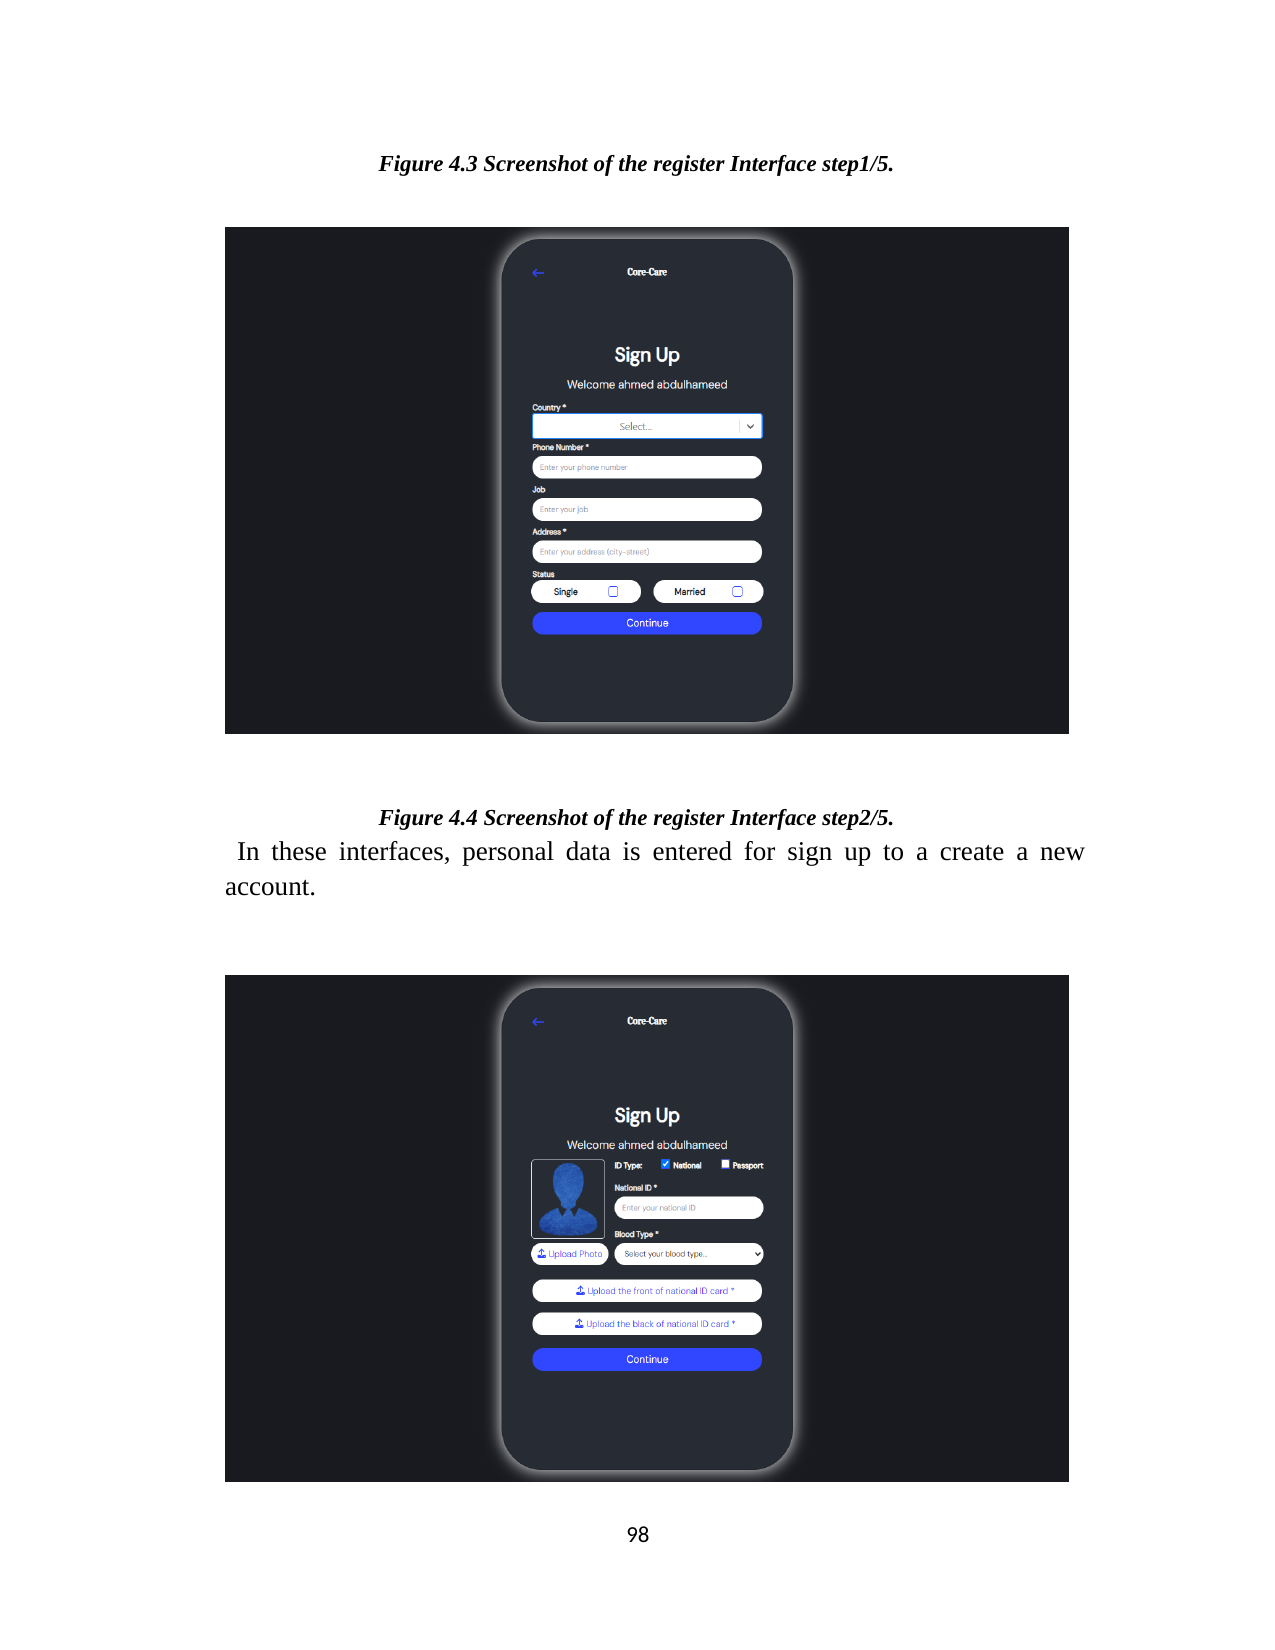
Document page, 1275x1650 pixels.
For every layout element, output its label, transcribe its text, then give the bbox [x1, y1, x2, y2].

text In these interfaces, personal data is entered for sign up to a create a new account. [225, 834, 1087, 901]
subtitle Figure 4.3 Screenshot of the register Interface step1/5. [187, 150, 1087, 176]
subtitle Figure 4.4 Screenshot of the register Interface step2/5. [187, 804, 1087, 831]
picture [225, 227, 1069, 734]
picture [225, 975, 1069, 1482]
